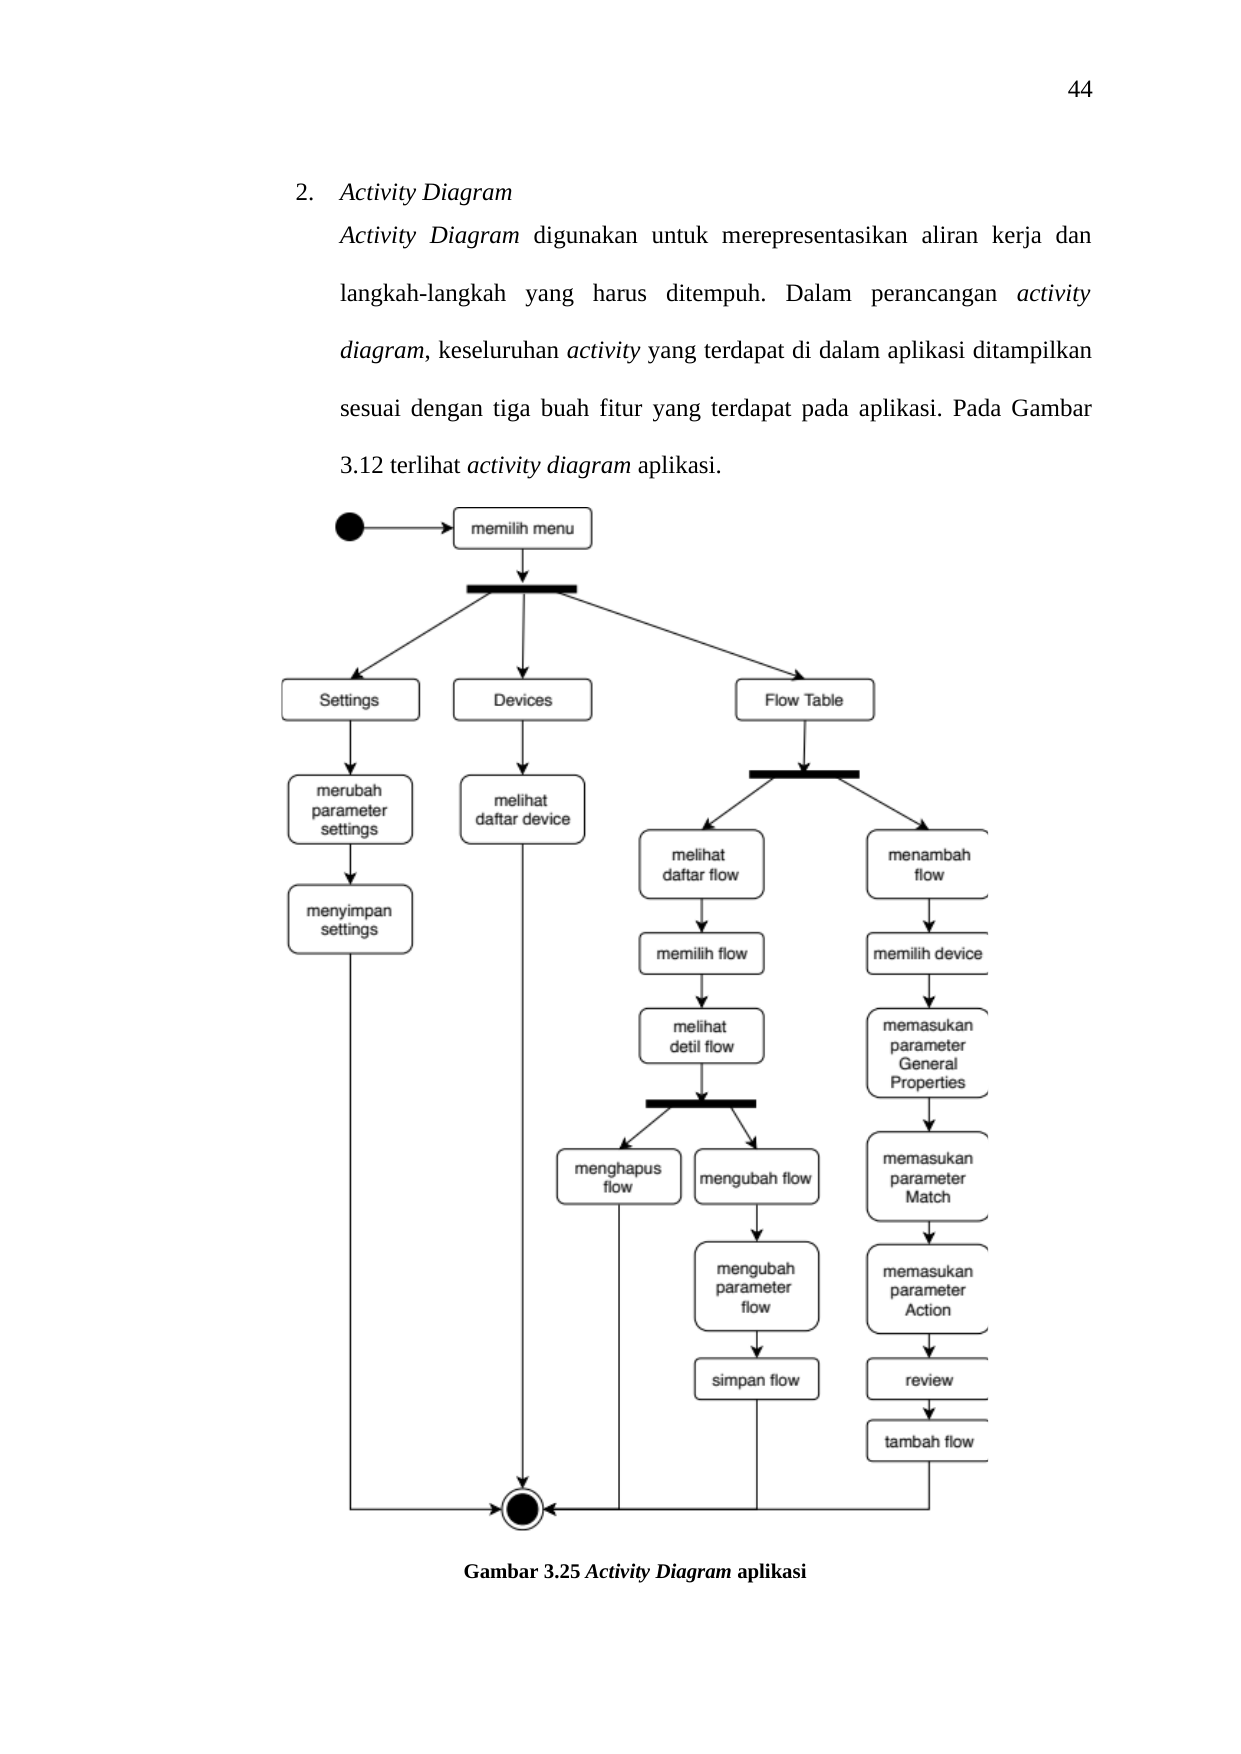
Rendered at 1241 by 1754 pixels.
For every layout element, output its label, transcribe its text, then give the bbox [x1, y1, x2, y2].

list Activity Diagram digunakan untuk merepresentasikan aliran kerja dan langkah-langkah yang harus ditempuh. Dalam perancangan activity diagram, keseluruhan activity yang terdapat di dalam aplikasi ditampilkan sesuai dengan tiga buah fitur yang terdapat pada aplikasi. Pada Gambar 3.12 terlihat activity diagram aplikasi. [340, 220, 1092, 479]
list Activity Diagram [295, 177, 1092, 206]
